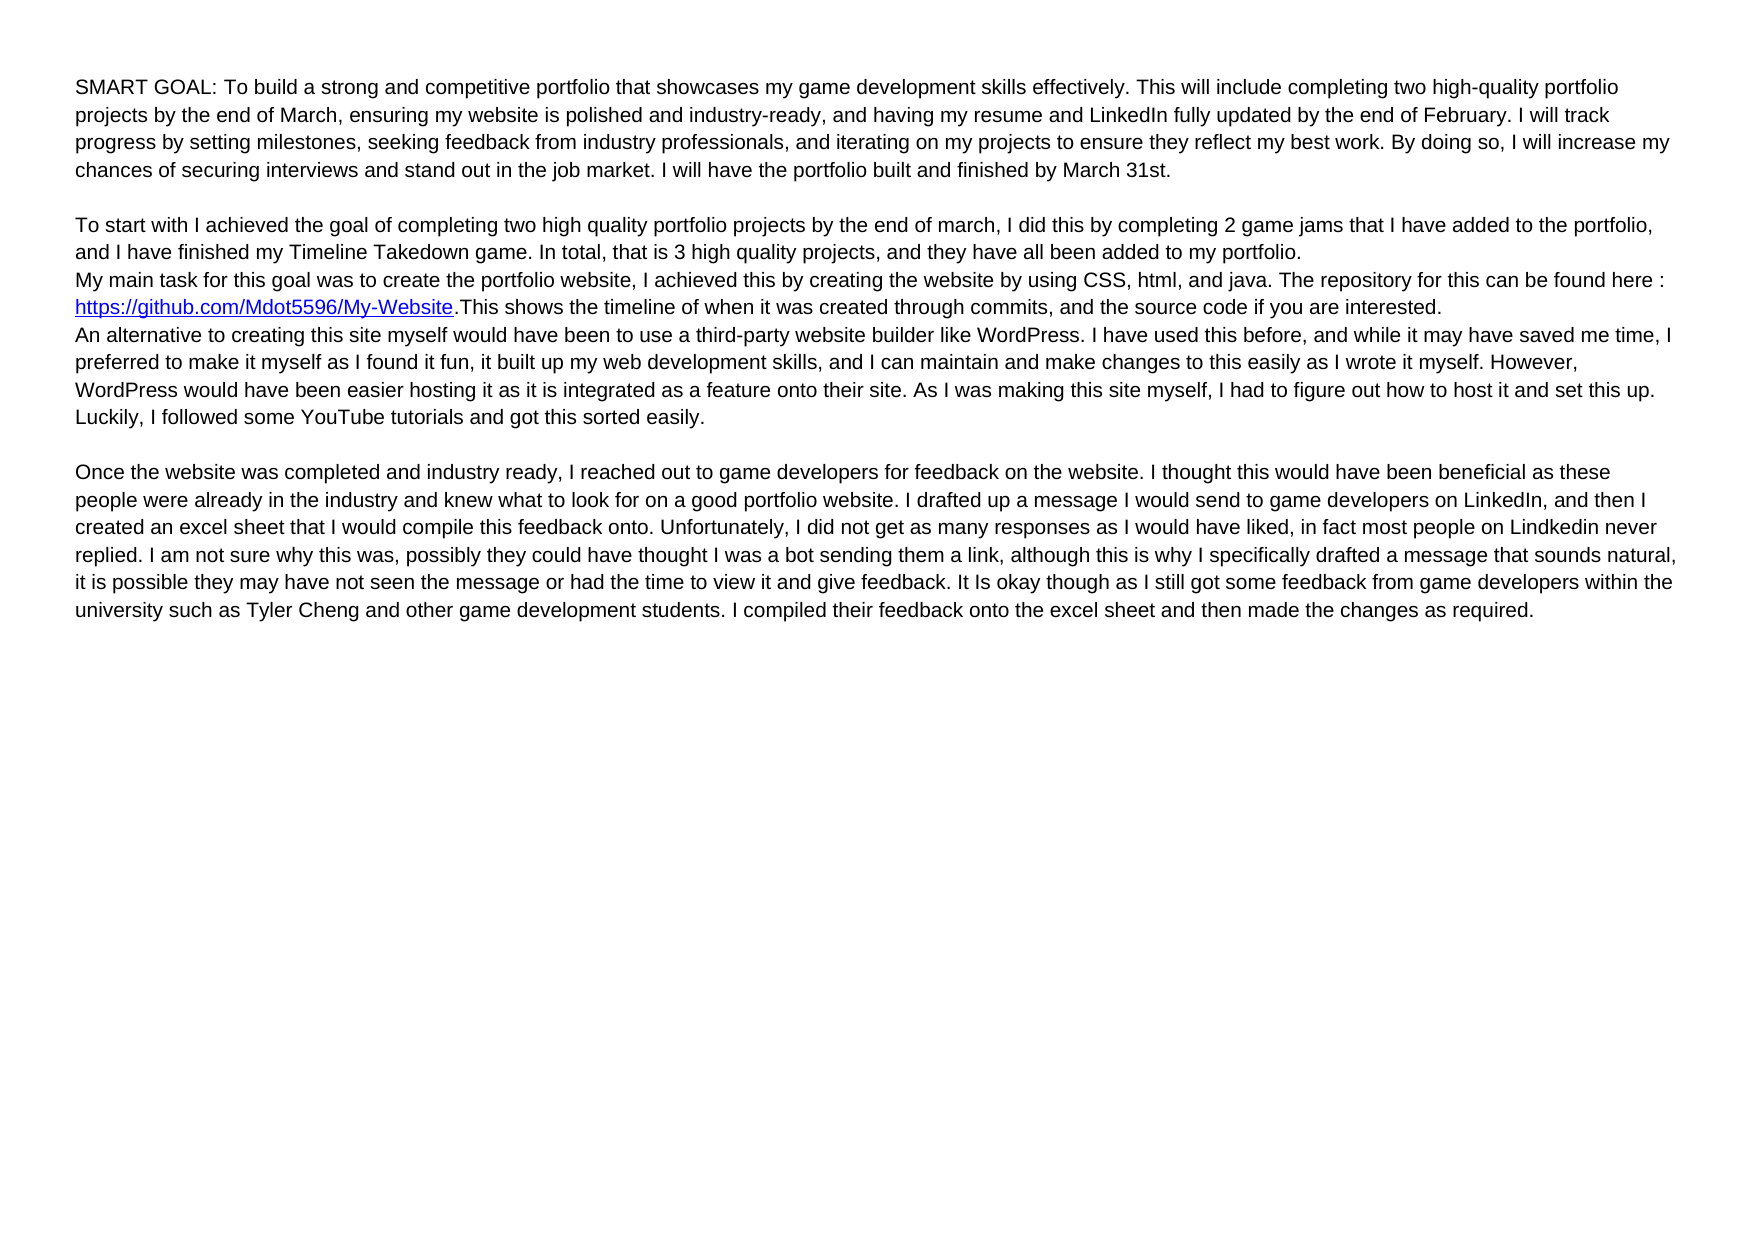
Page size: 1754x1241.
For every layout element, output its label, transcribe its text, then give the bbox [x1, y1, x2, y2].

text SMART GOAL: To build a strong and competitive portfolio that showcases my game development skills effectively. This will include completing two high-quality portfolio projects by the end of March, ensuring my website is polished and industry-ready, and having my resume and LinkedIn fully updated by the end of February. I will track progress by setting milestones, seeking feedback from industry professionals, and iterating on my projects to ensure they reflect my best work. By doing so, I will increase my chances of securing interviews and stand out in the job market. I will have the portfolio built and finished by March 31st. [75, 75, 1679, 181]
text Once the website was completed and industry ready, I reached out to game developers for feedback on the website. I thought this would have been beneficial as these people were already in the industry and knew what to look for on a good portfolio website. I drafted up a message I would send to game developers on LinkedIn, and then I created an excel sheet that I would compile this feedback onto. Unfortunately, I did not get as many responses as I would have liked, in fact most people on Lindkedin never replied. I am not sure why this was, possibly they could have thought I was a bot sending them a link, although this is why I specifically drafted a message that sounds natural, it is possible they may have not seen the message or had the time to view it and give feedback. It Is okay though as I still got some feedback from game developers within the university such as Tyler Cheng and other game development students. I compiled their feedback onto the excel sheet and then made the changes as required. [75, 460, 1679, 621]
text An alternative to creating this site myself would have been to use a third-party website builder like WordPress. I have used this before, and while it may have saved me time, I preferred to make it myself as I found it fun, it built up my web development skills, and I can maintain and make changes to this easily as I wrote it myself. However, WordPress would have been easier hosting it as it is integrated as a feature onto their site. As I was making this site myself, I had to figure out how to host it and set this up. Luckily, I followed some YouTube tutorials and got this sorted easily. [75, 322, 1679, 429]
text To start with I achieved the goal of completing two high quality portfolio projects by the end of march, I did this by completing 2 game jams that I have added to the portfolio, and I have finished my Timeline Takedown game. In total, that is 3 high quality projects, and they have all been added to my portfolio. [75, 212, 1679, 264]
text My main task for this goal was to create the portfolio website, I achieved this by creating the website by using CSS, html, and java. The repository for this can be found here : https://github.com/Mdot5596/My-Website.This shows the timeline of when it was created through commits, and the source code if you are interested. [75, 267, 1679, 319]
